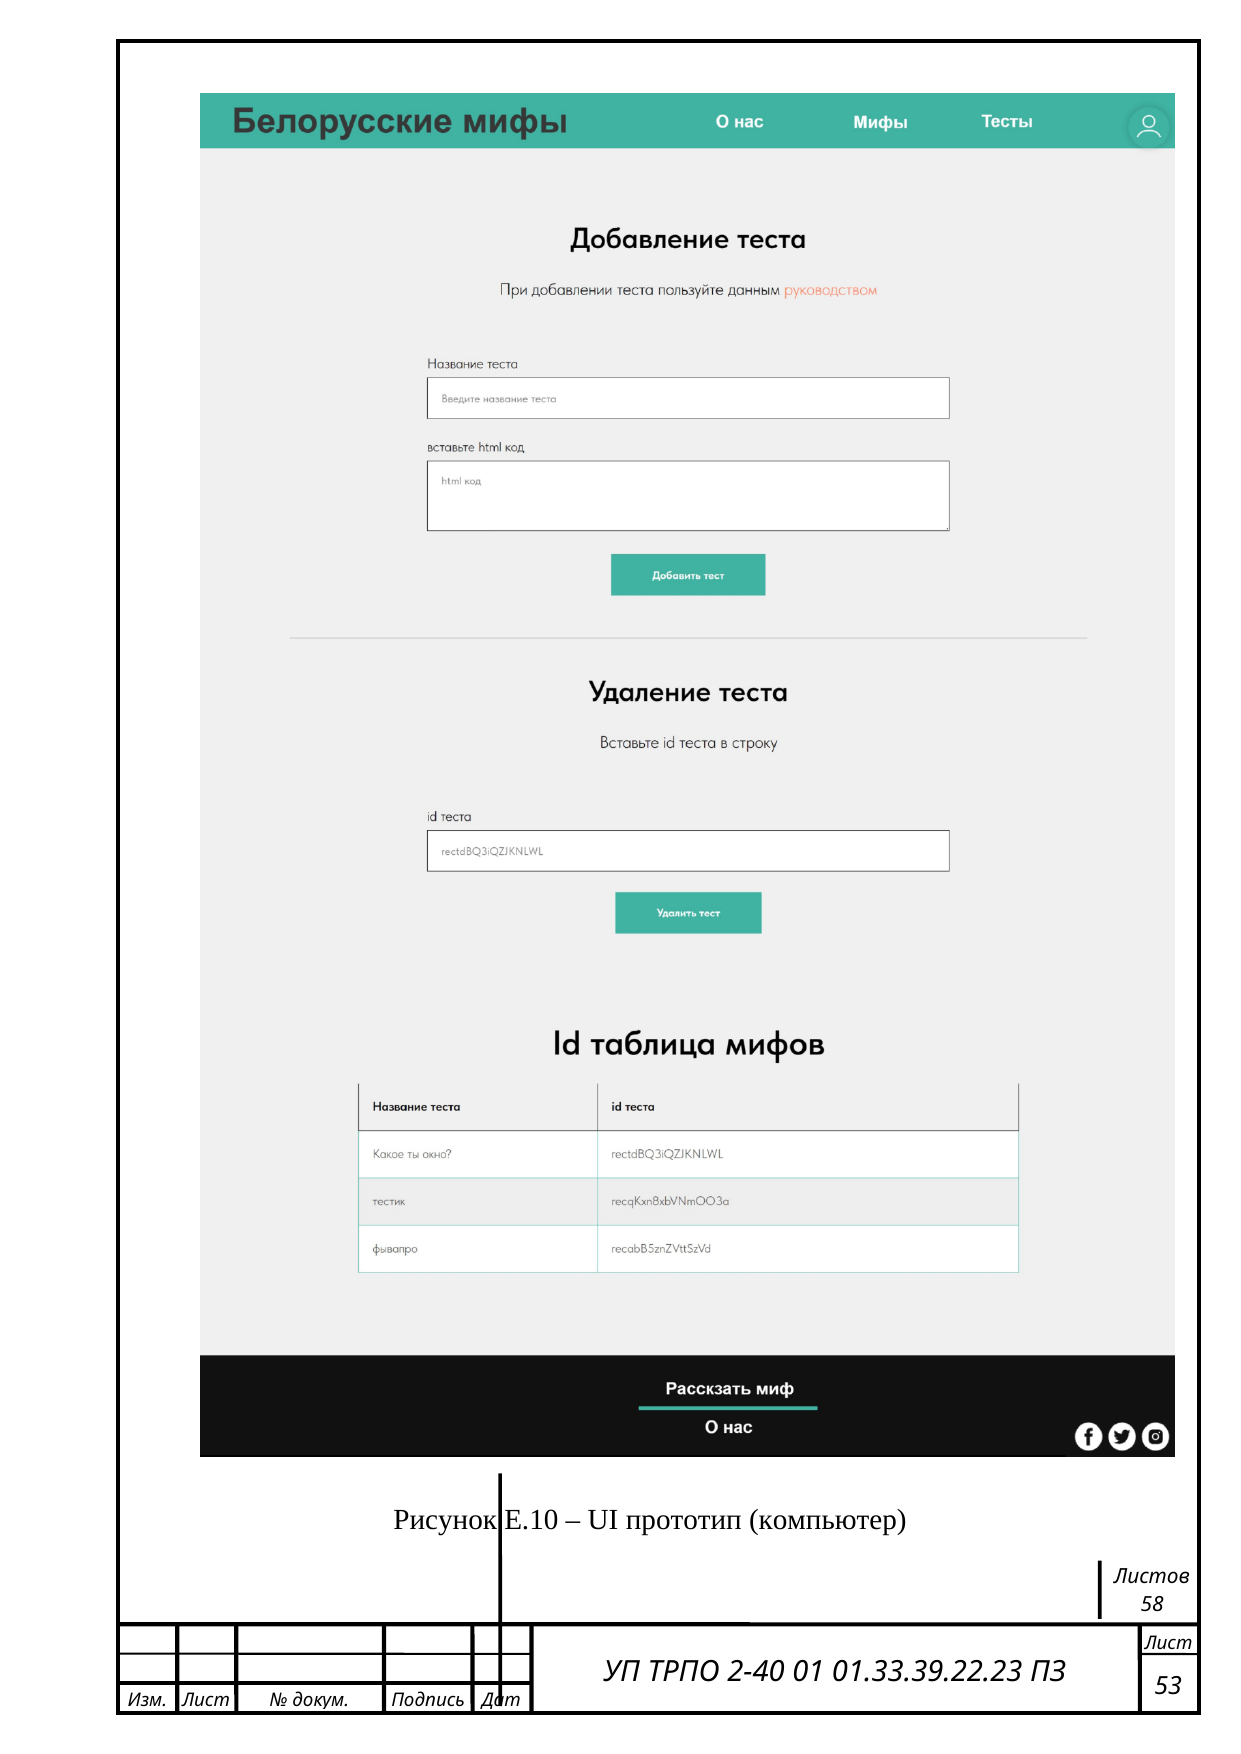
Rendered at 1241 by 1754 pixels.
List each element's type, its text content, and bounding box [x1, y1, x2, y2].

picture [200, 93, 1175, 1457]
text Рисунок Е.10 – UI прототип (компьютер) [118, 1502, 1181, 1536]
